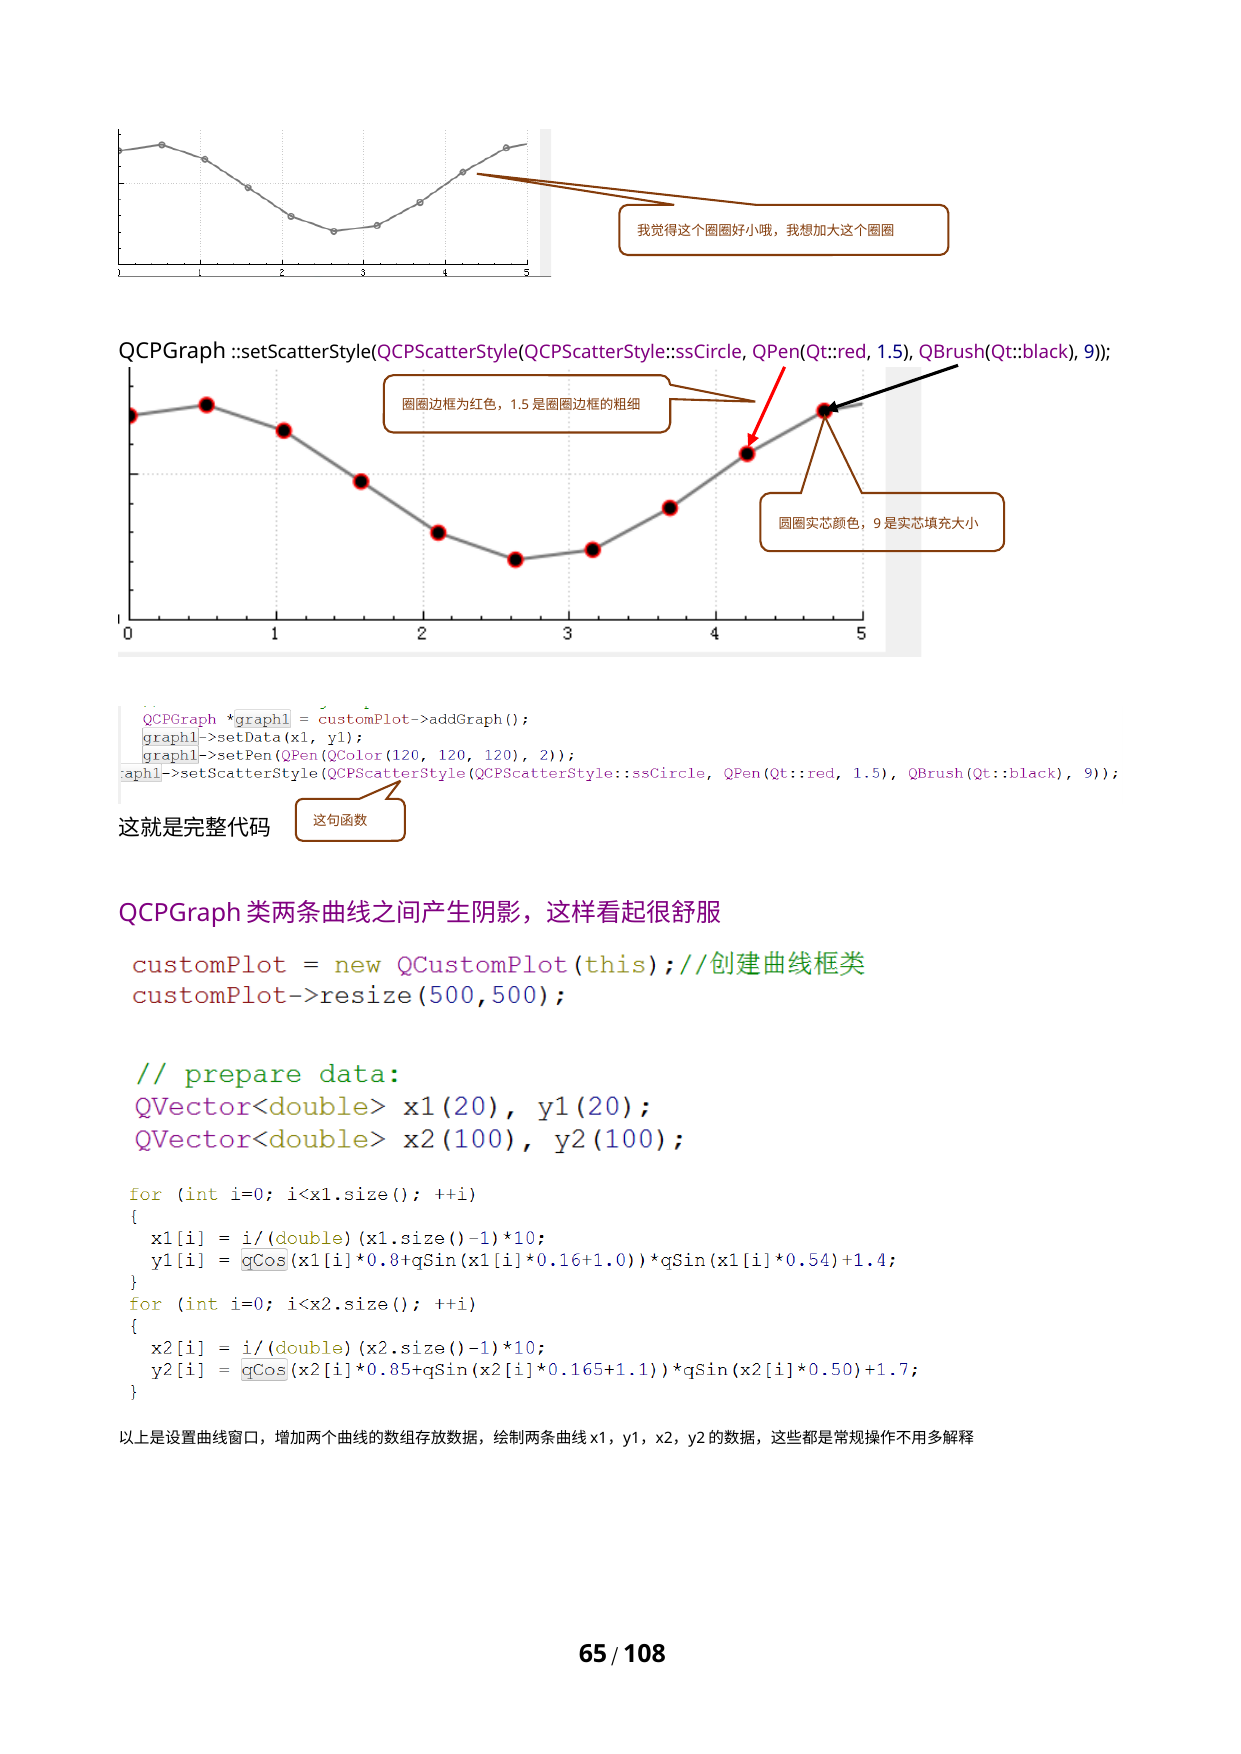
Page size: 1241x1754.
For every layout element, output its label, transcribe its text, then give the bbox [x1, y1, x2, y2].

picture [118, 944, 886, 1024]
picture [118, 1182, 928, 1403]
text 以上是设置曲线窗口，增加两个曲线的数组存放数据，绘制两条曲线x1，y1，x2，y2的数据，这些都是常规操作不用多解释 [118, 1420, 1122, 1454]
text QCPGraph ::setScatterStyle(QCPScatterStyle(QCPScatterStyle::ssCircle, QPen(Qt::red, 1.5), QBrush(Qt::black), 9)); [118, 333, 1122, 367]
text 这就是完整代码 [118, 809, 1122, 843]
picture [762, 422, 922, 550]
picture [118, 367, 922, 657]
picture [118, 706, 1123, 804]
picture [298, 785, 402, 804]
picture [118, 1046, 710, 1161]
picture [118, 129, 552, 278]
text QCPGraph类两条曲线之间产生阴影，这样看起很舒服 [118, 877, 1122, 944]
